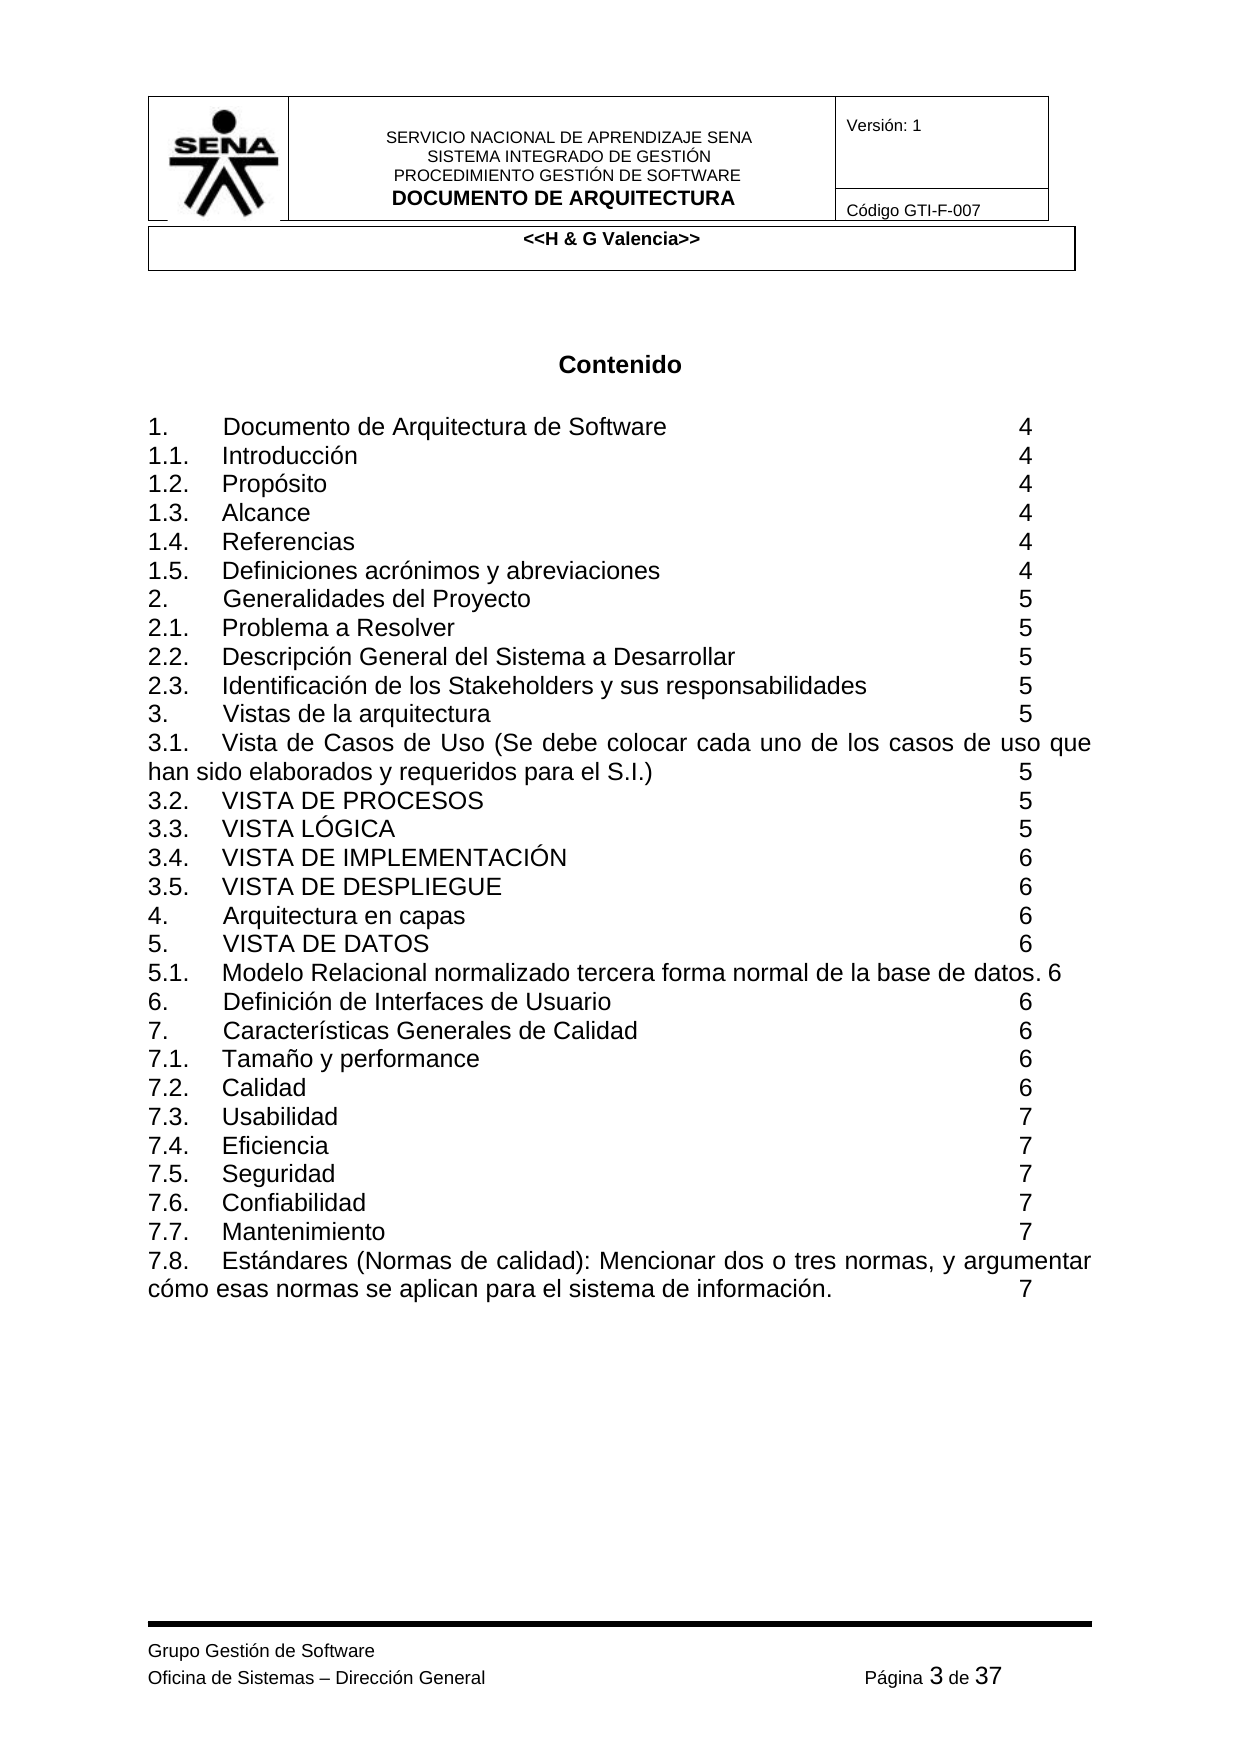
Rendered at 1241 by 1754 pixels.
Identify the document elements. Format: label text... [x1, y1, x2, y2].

picture [167, 106, 281, 221]
text Contenido [148, 350, 1092, 379]
